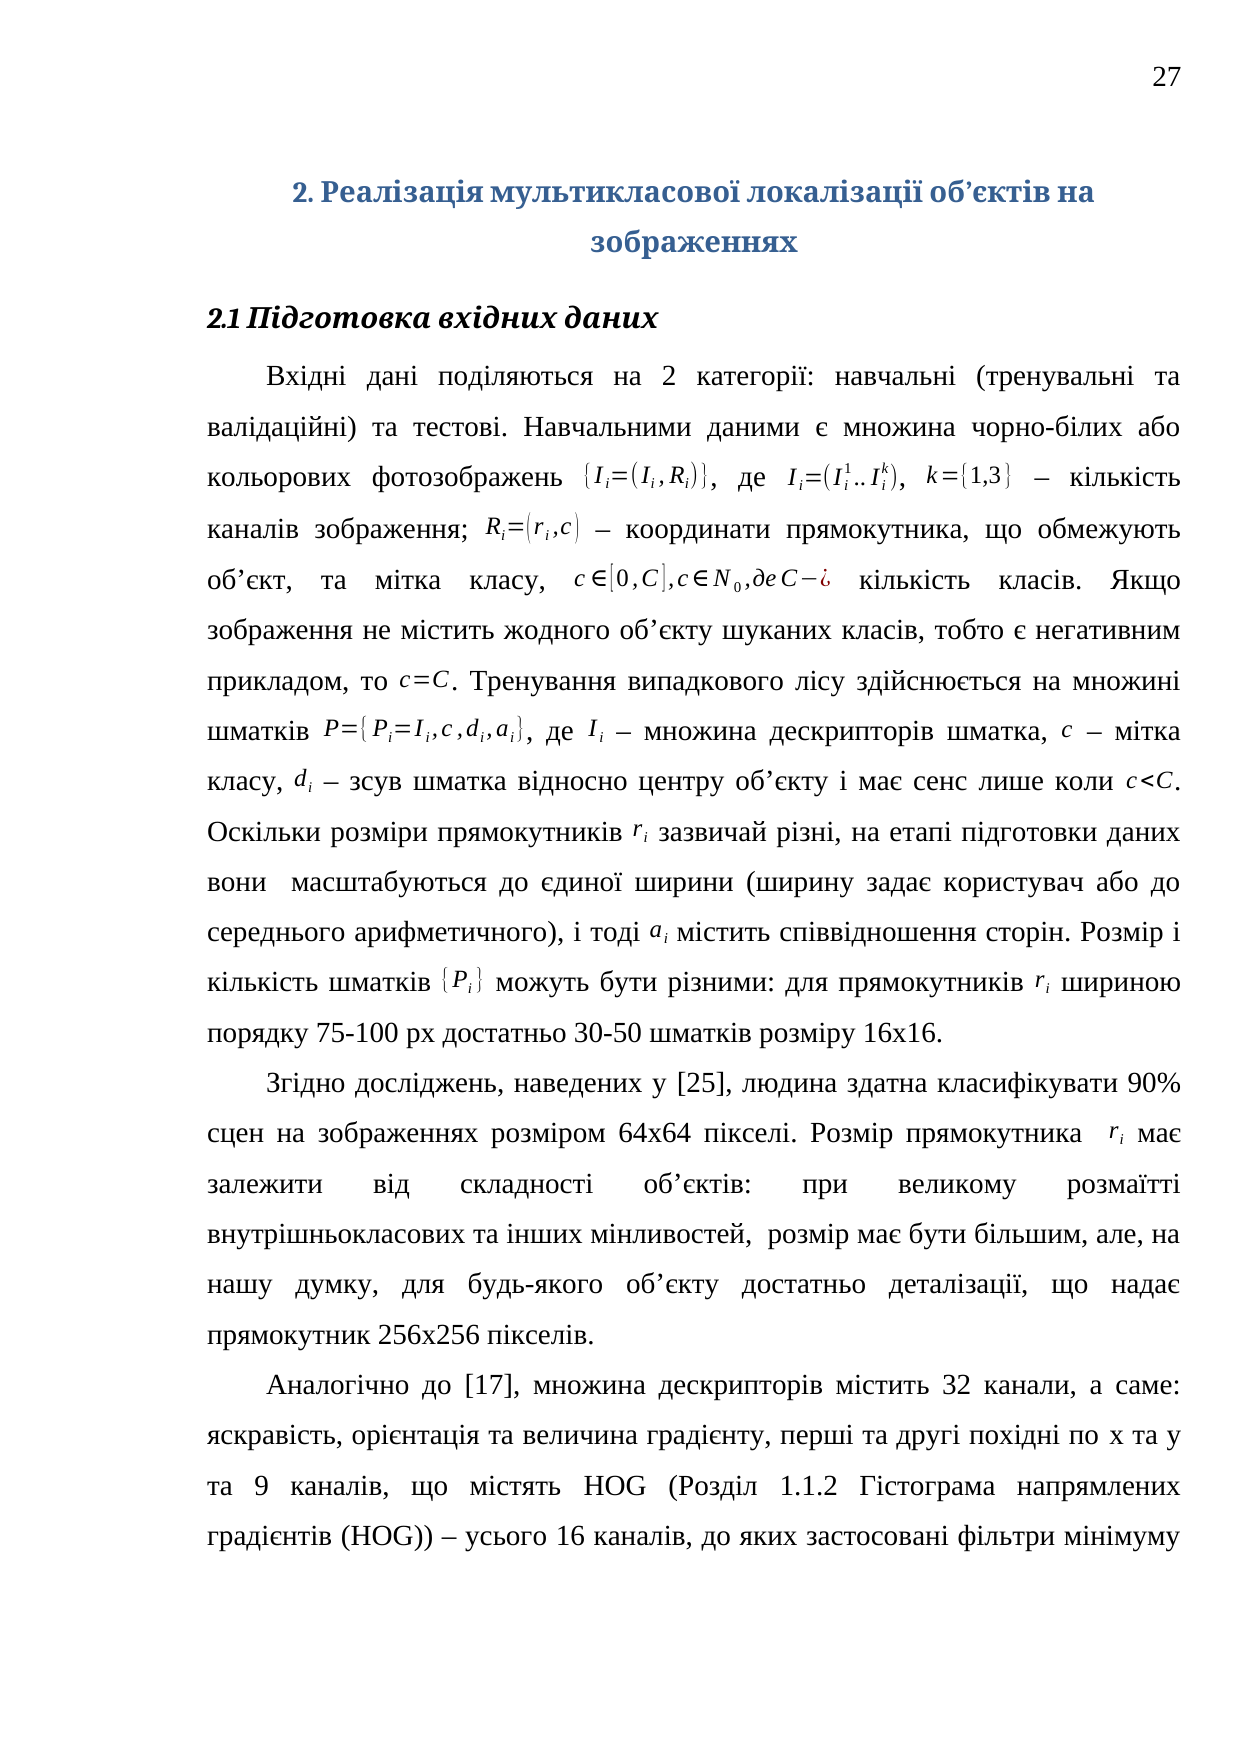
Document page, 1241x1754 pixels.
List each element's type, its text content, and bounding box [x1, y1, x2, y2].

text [207, 1367, 1181, 1552]
subtitle 2. Реалізація мультикласової локалізації об’єктів на зображеннях [207, 176, 1181, 260]
text Вхідні дані поділяються на 2 категорії: навчальні (тренувальні та валідаційні) та тестові. Навчальними даними є множина чорно-білих або кольорових фотозображень , де , – кількість каналів зображення; – координати прямокутника, що обмежують об’єкт, та мітка класу, кількість класів. Якщо зображення не містить жодного об’єкту шуканих класів, тобто є негативним прикладом, то . Тренування випадкового лісу здійснюється на множині шматків , де – множина дескрипторів шматка, – мітка класу, – зсув шматка відносно центру об’єкту і має сенс лише коли . Оскільки розміри прямокутників зазвичай різні, на етапі підготовки даних вони масштабуються до єдиної ширини (ширину задає користувач або до середнього арифметичного), і тоді містить співвідношення сторін. Розмір і кількість шматків можуть бути різними: для прямокутників шириною порядку 75-100 px достатньо 30-50 шматків розміру 16х16. [207, 358, 1181, 1048]
subtitle 2.1 Підготовка вхідних даних [207, 302, 1181, 335]
text Згідно досліджень, наведених у [25], людина здатна класифікувати 90% сцен на зображеннях розміром 64х64 пікселі. Розмір прямокутника має залежити від складності об’єктів: при великому розмаїтті внутрішньокласових та інших мінливостей, розмір має бути більшим, але, на нашу думку, для будь-якого об’єкту достатньо деталізації, що надає прямокутник 256х256 пікселів. [207, 1065, 1181, 1350]
